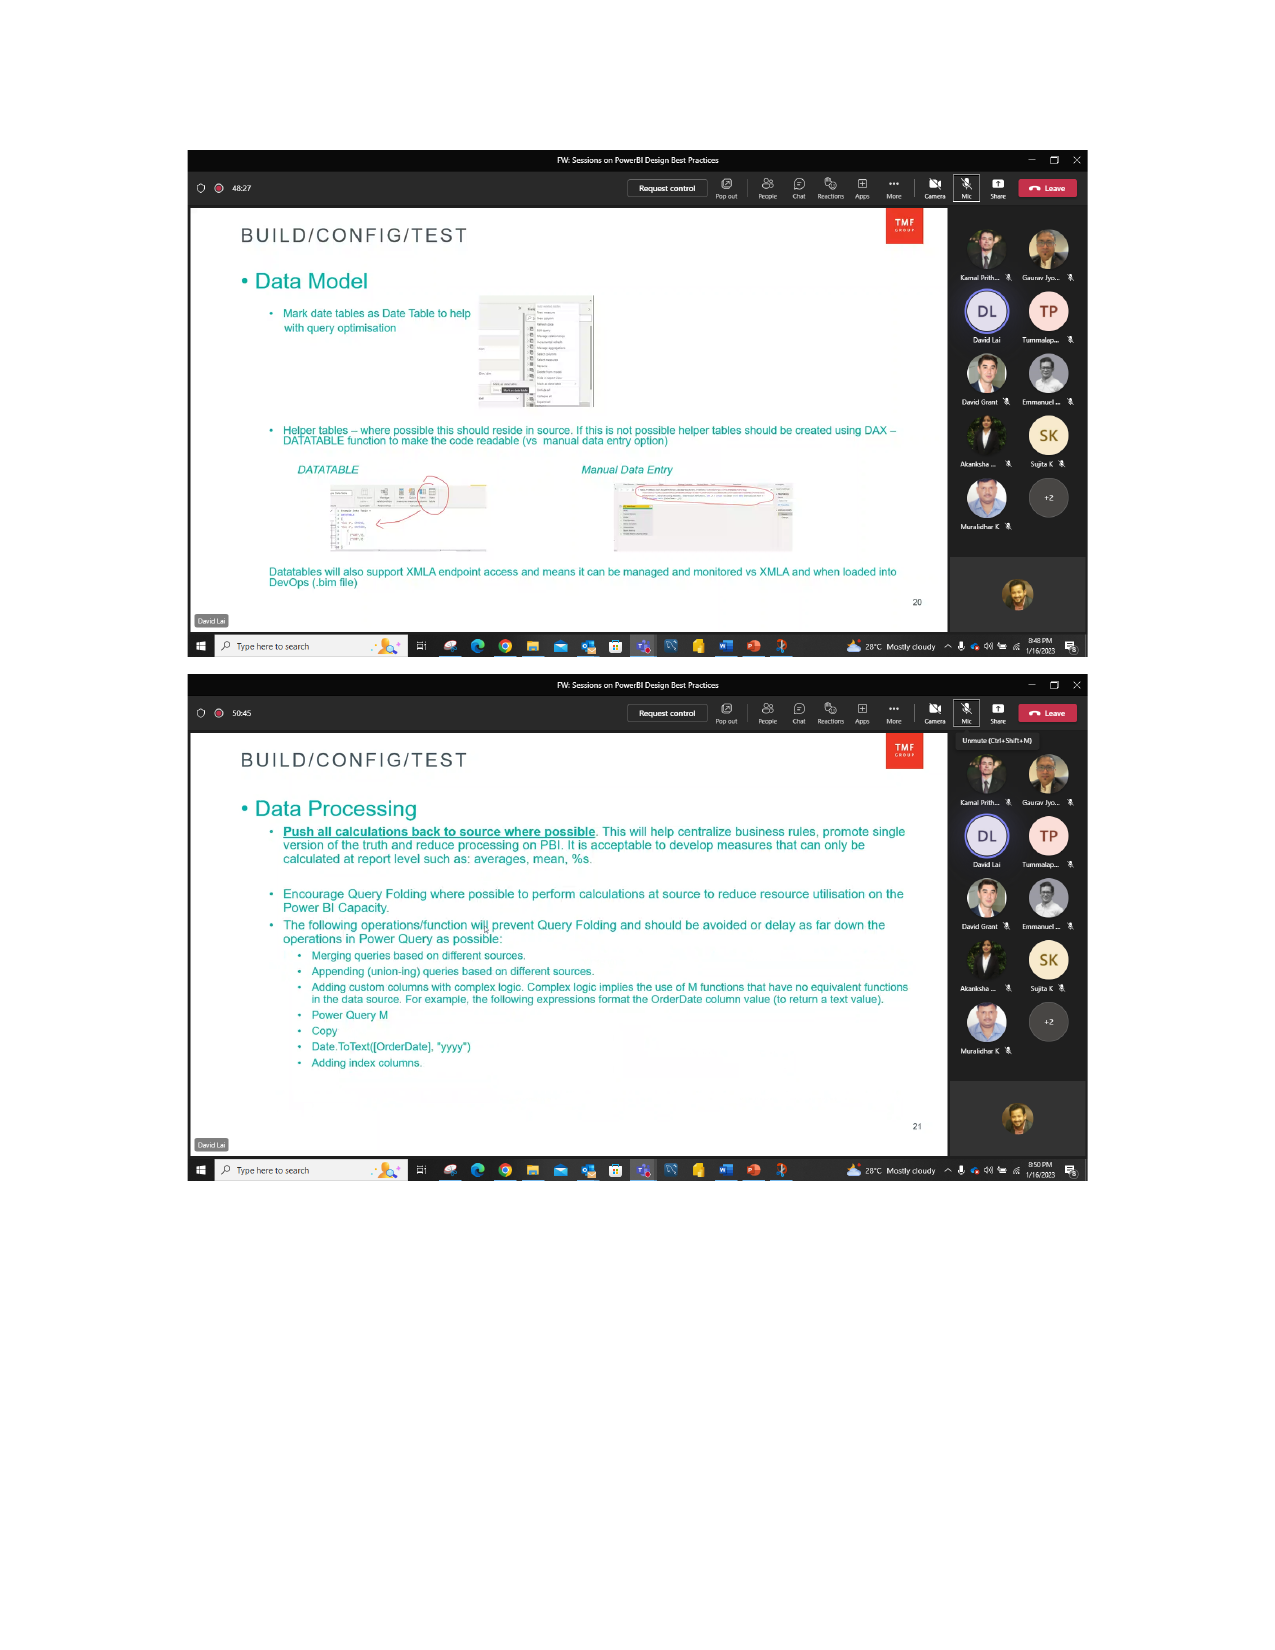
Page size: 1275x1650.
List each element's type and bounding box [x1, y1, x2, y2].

picture [187, 150, 1088, 657]
picture [187, 674, 1088, 1181]
